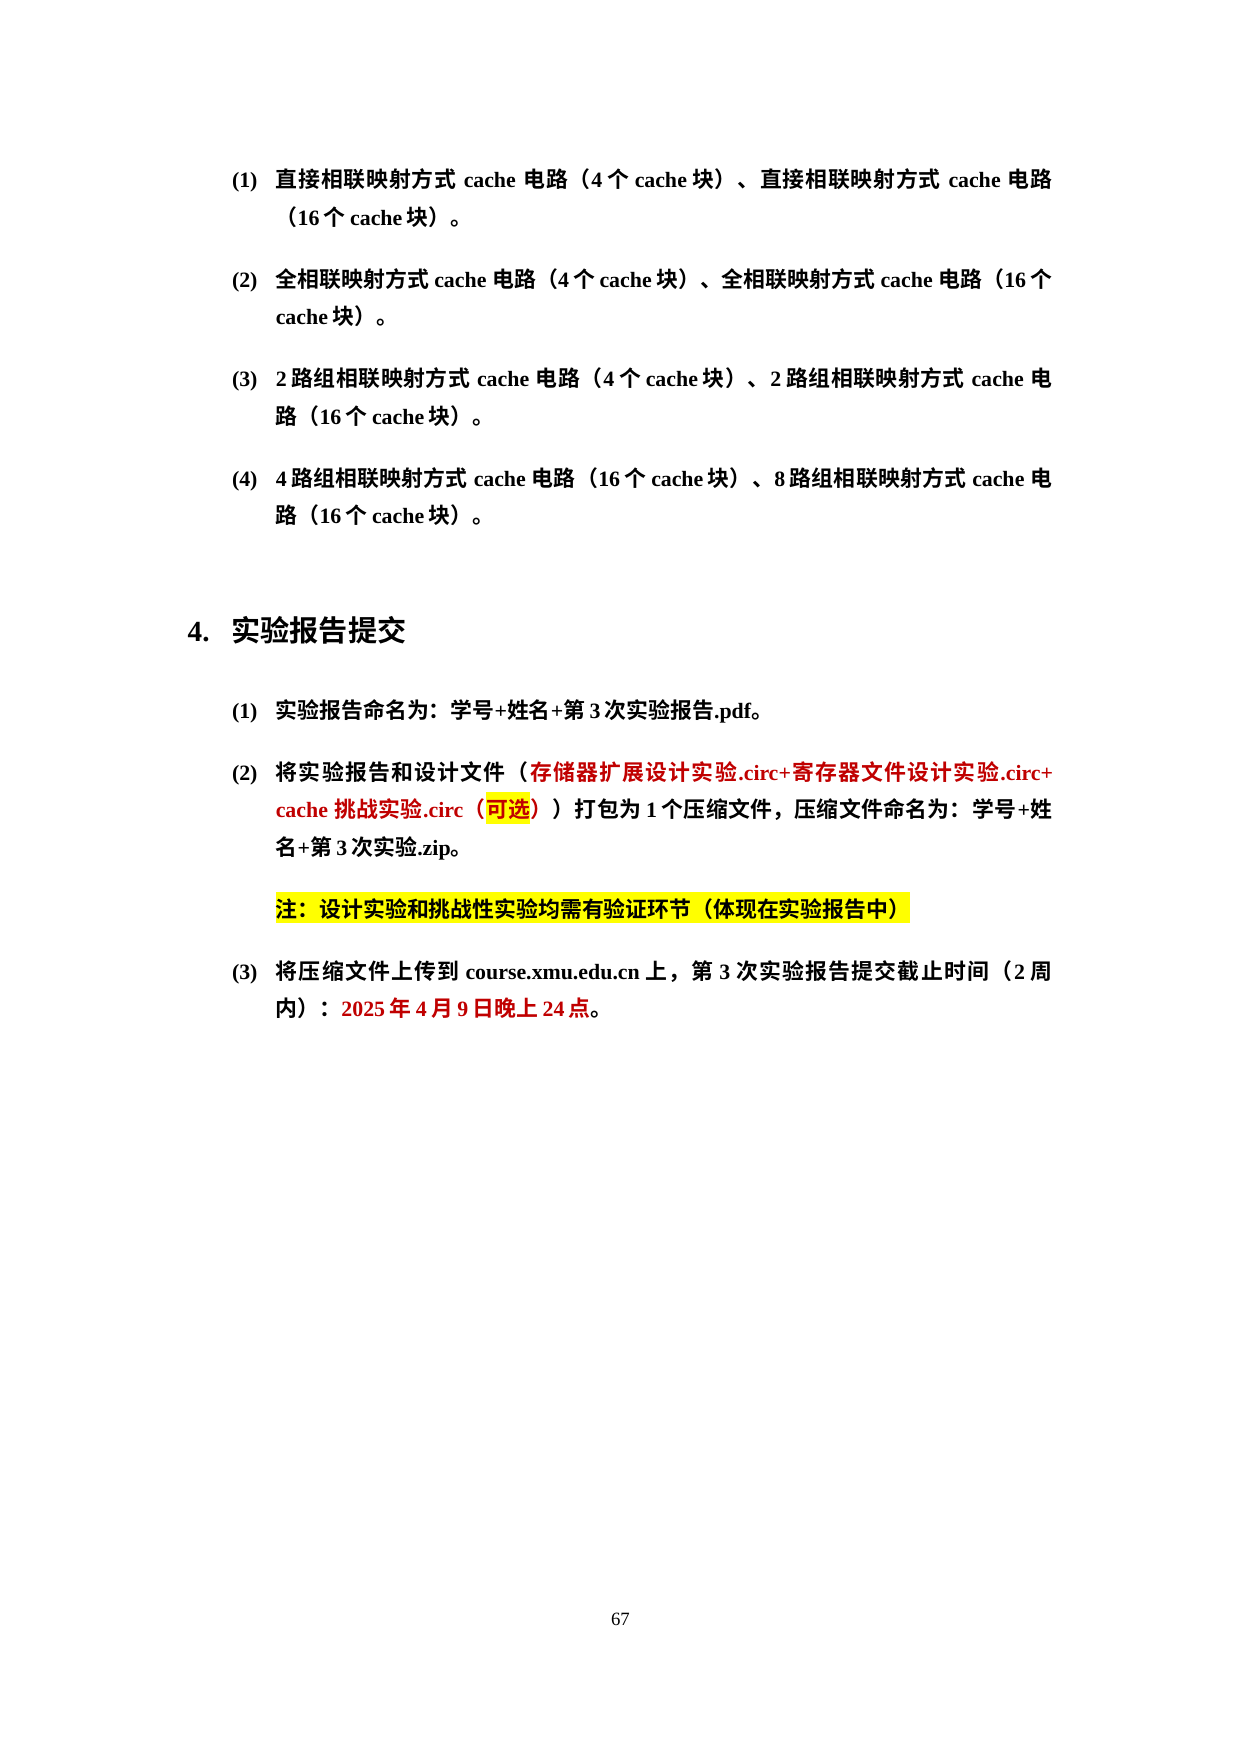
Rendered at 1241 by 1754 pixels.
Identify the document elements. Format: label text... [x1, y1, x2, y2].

list 4路组相联映射方式 cache 电路（16个cache块）、8路组相联映射方式 cache 电路（16个cache块）。 [232, 460, 1053, 530]
list 全相联映射方式 cache 电路（4个cache块）、全相联映射方式 cache 电路（16个cache块）。 [232, 261, 1053, 331]
list 2路组相联映射方式 cache 电路（4个cache块）、2路组相联映射方式 cache 电路（16个cache块）。 [232, 361, 1053, 431]
list 将压缩文件上传到course.xmu.edu.cn上，第3次实验报告提交截止时间（2周内）：2025年4月9日晚上24点。 [232, 953, 1053, 1023]
text 注：设计实验和挑战性实验均需有验证环节（体现在实验报告中） [276, 891, 1053, 924]
list 实验报告命名为：学号+姓名+第3次实验报告.pdf。 [232, 692, 1053, 725]
list 将实验报告和设计文件（存储器扩展设计实验.circ+寄存器文件设计实验.circ+ cache 挑战实验.circ（可选））打包为1个压缩文件，压缩文件命名为：学号+姓名+第3次实验.zip。 [232, 754, 1053, 862]
list 实验报告提交 [187, 596, 1053, 661]
list 直接相联映射方式 cache 电路（4个cache块）、直接相联映射方式 cache 电路（16个cache块）。 [232, 162, 1053, 232]
